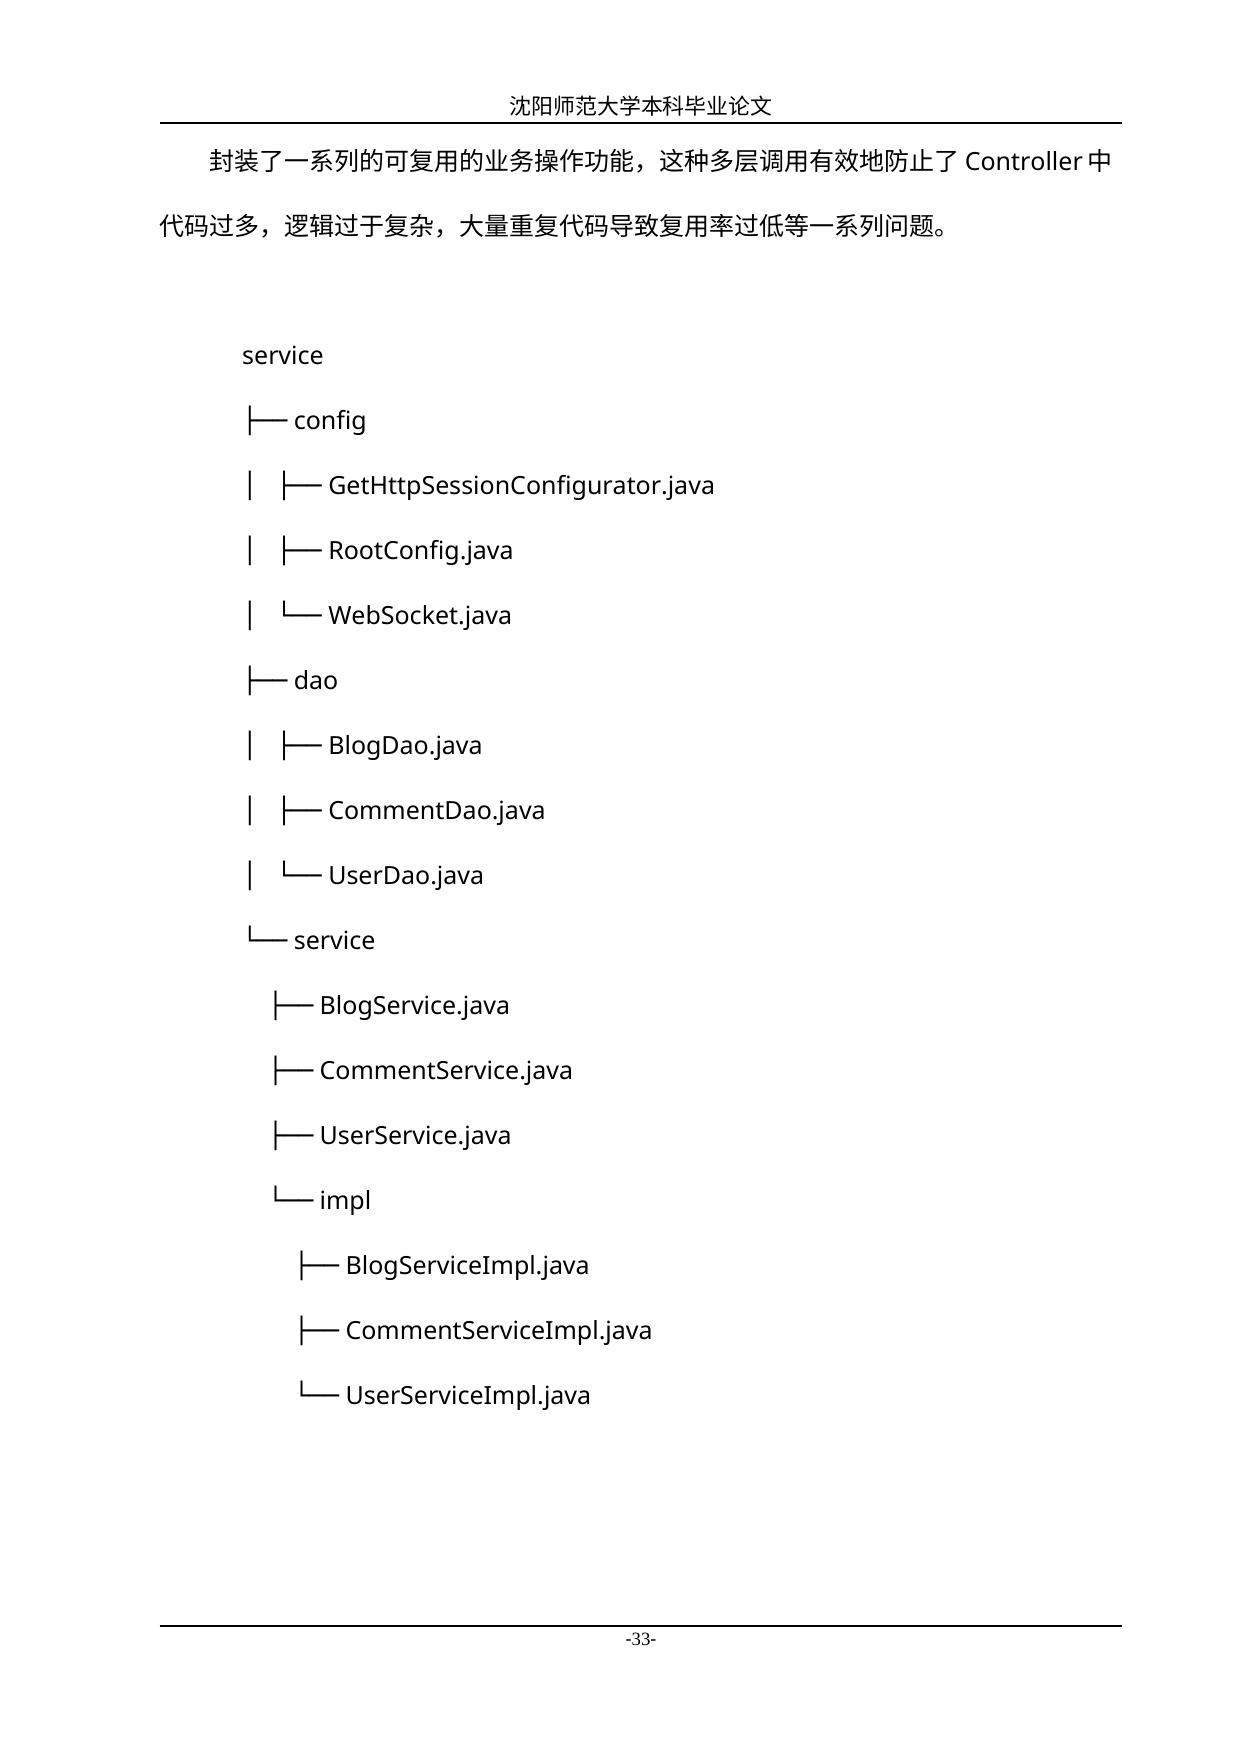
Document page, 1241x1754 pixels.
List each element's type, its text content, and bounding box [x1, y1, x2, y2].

text ├── dao [159, 647, 1122, 712]
text └── impl [159, 1167, 1122, 1232]
text ├── config [159, 387, 1122, 452]
text │ ├── RootConfig.java [159, 517, 1122, 582]
text service [159, 322, 1122, 387]
text ├── BlogService.java [159, 972, 1122, 1037]
text │ └── UserDao.java [159, 842, 1122, 907]
text 封装了一系列的可复用的业务操作功能，这种多层调用有效地防止了Controller中代码过多，逻辑过于复杂，大量重复代码导致复用率过低等一系列问题。 [159, 127, 1122, 257]
text └── UserServiceImpl.java [159, 1362, 1122, 1427]
text │ ├── BlogDao.java [159, 712, 1122, 777]
text ├── CommentServiceImpl.java [159, 1297, 1122, 1362]
text │ └── WebSocket.java [159, 582, 1122, 647]
text │ ├── GetHttpSessionConfigurator.java [159, 452, 1122, 517]
text └── service [159, 907, 1122, 972]
text │ ├── CommentDao.java [159, 777, 1122, 842]
text ├── UserService.java [159, 1102, 1122, 1167]
text ├── CommentService.java [159, 1037, 1122, 1102]
text ├── BlogServiceImpl.java [159, 1232, 1122, 1297]
